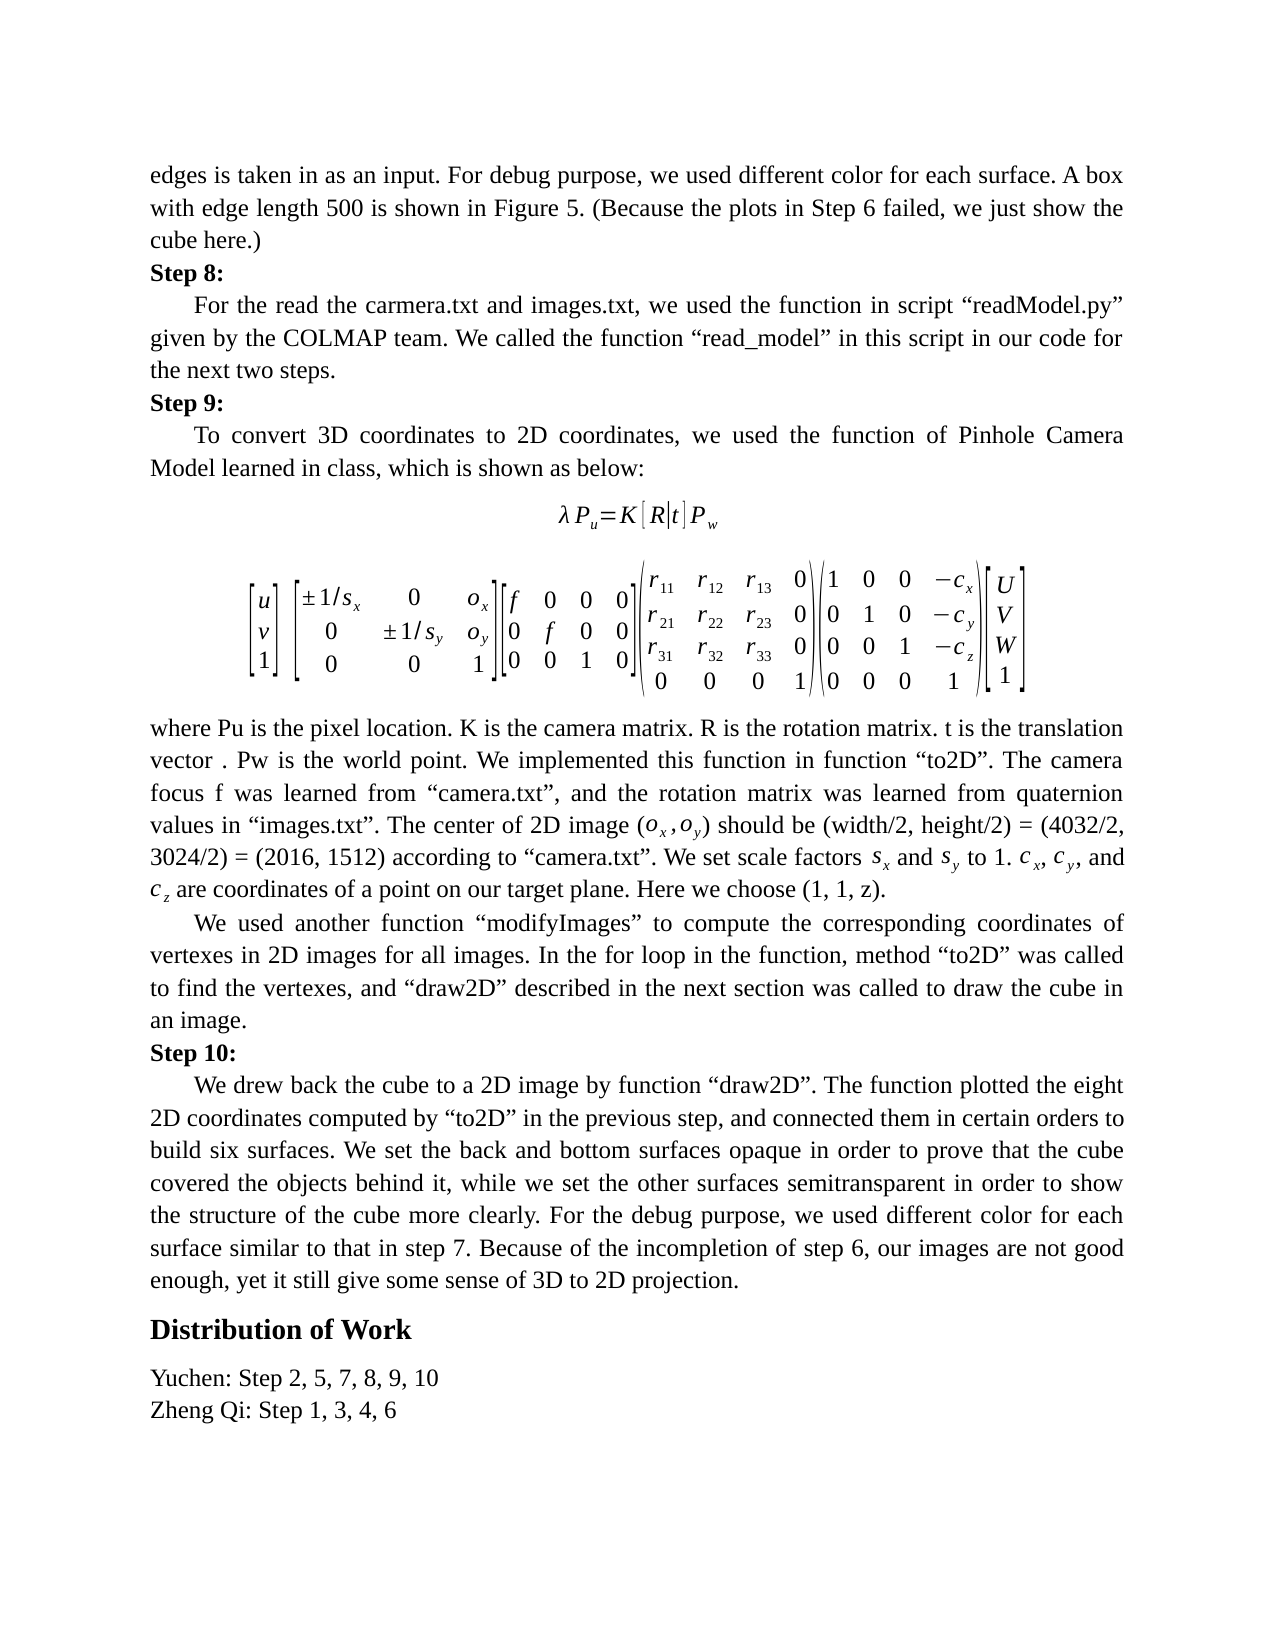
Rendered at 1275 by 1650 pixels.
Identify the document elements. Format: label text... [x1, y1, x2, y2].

text Yuchen: Step 2, 5, 7, 8, 9, 10 [150, 1361, 1125, 1394]
text Step 8: [150, 256, 1125, 289]
text We drew back the cube to a 2D image by function “draw2D”. The function plotted the eight 2D coordinates computed by “to2D” in the previous step, and connected them in certain orders to build six surfaces. We set the back and bottom surfaces opaque in order to prove that the cube covered the objects behind it, while we set the other surfaces semitransparent in order to show the structure of the cube more clearly. For the debug purpose, we used different color for each surface similar to that in step 7. Because of the incompletion of step 6, our images are not good enough, yet it still give some sense of 3D to 2D projection. [150, 1069, 1125, 1296]
text Step 9: [150, 386, 1125, 419]
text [150, 159, 1125, 256]
text Zheng Qi: Step 1, 3, 4, 6 [150, 1394, 1125, 1426]
text Distribution of Work [150, 1296, 1125, 1361]
text where Pu is the pixel location. K is the camera matrix. R is the rotation matrix. t is the translation vector . Pw is the world point. We implemented this function in function “to2D”. The camera focus f was learned from “camera.txt”, and the rotation matrix was learned from quaternion values in “images.txt”. The center of 2D image () should be (width/2, height/2) = (4032/2, 3024/2) = (2016, 1512) according to “camera.txt”. We set scale factors and to 1. , , and are coordinates of a point on our target plane. Here we choose (1, 1, z). [150, 711, 1125, 906]
text For the read the carmera.txt and images.txt, we used the function in script “readModel.py” given by the COLMAP team. We called the function “read_model” in this script in our code for the next two steps. [150, 289, 1125, 386]
text To convert 3D coordinates to 2D coordinates, we used the function of Pinhole Camera Model learned in class, which is shown as below: [150, 419, 1125, 484]
text Step 10: [150, 1036, 1125, 1069]
text We used another function “modifyImages” to compute the corresponding coordinates of vertexes in 2D images for all images. In the for loop in the function, method “to2D” was called to find the vertexes, and “draw2D” described in the next section was called to draw the cube in an image. [150, 906, 1125, 1036]
